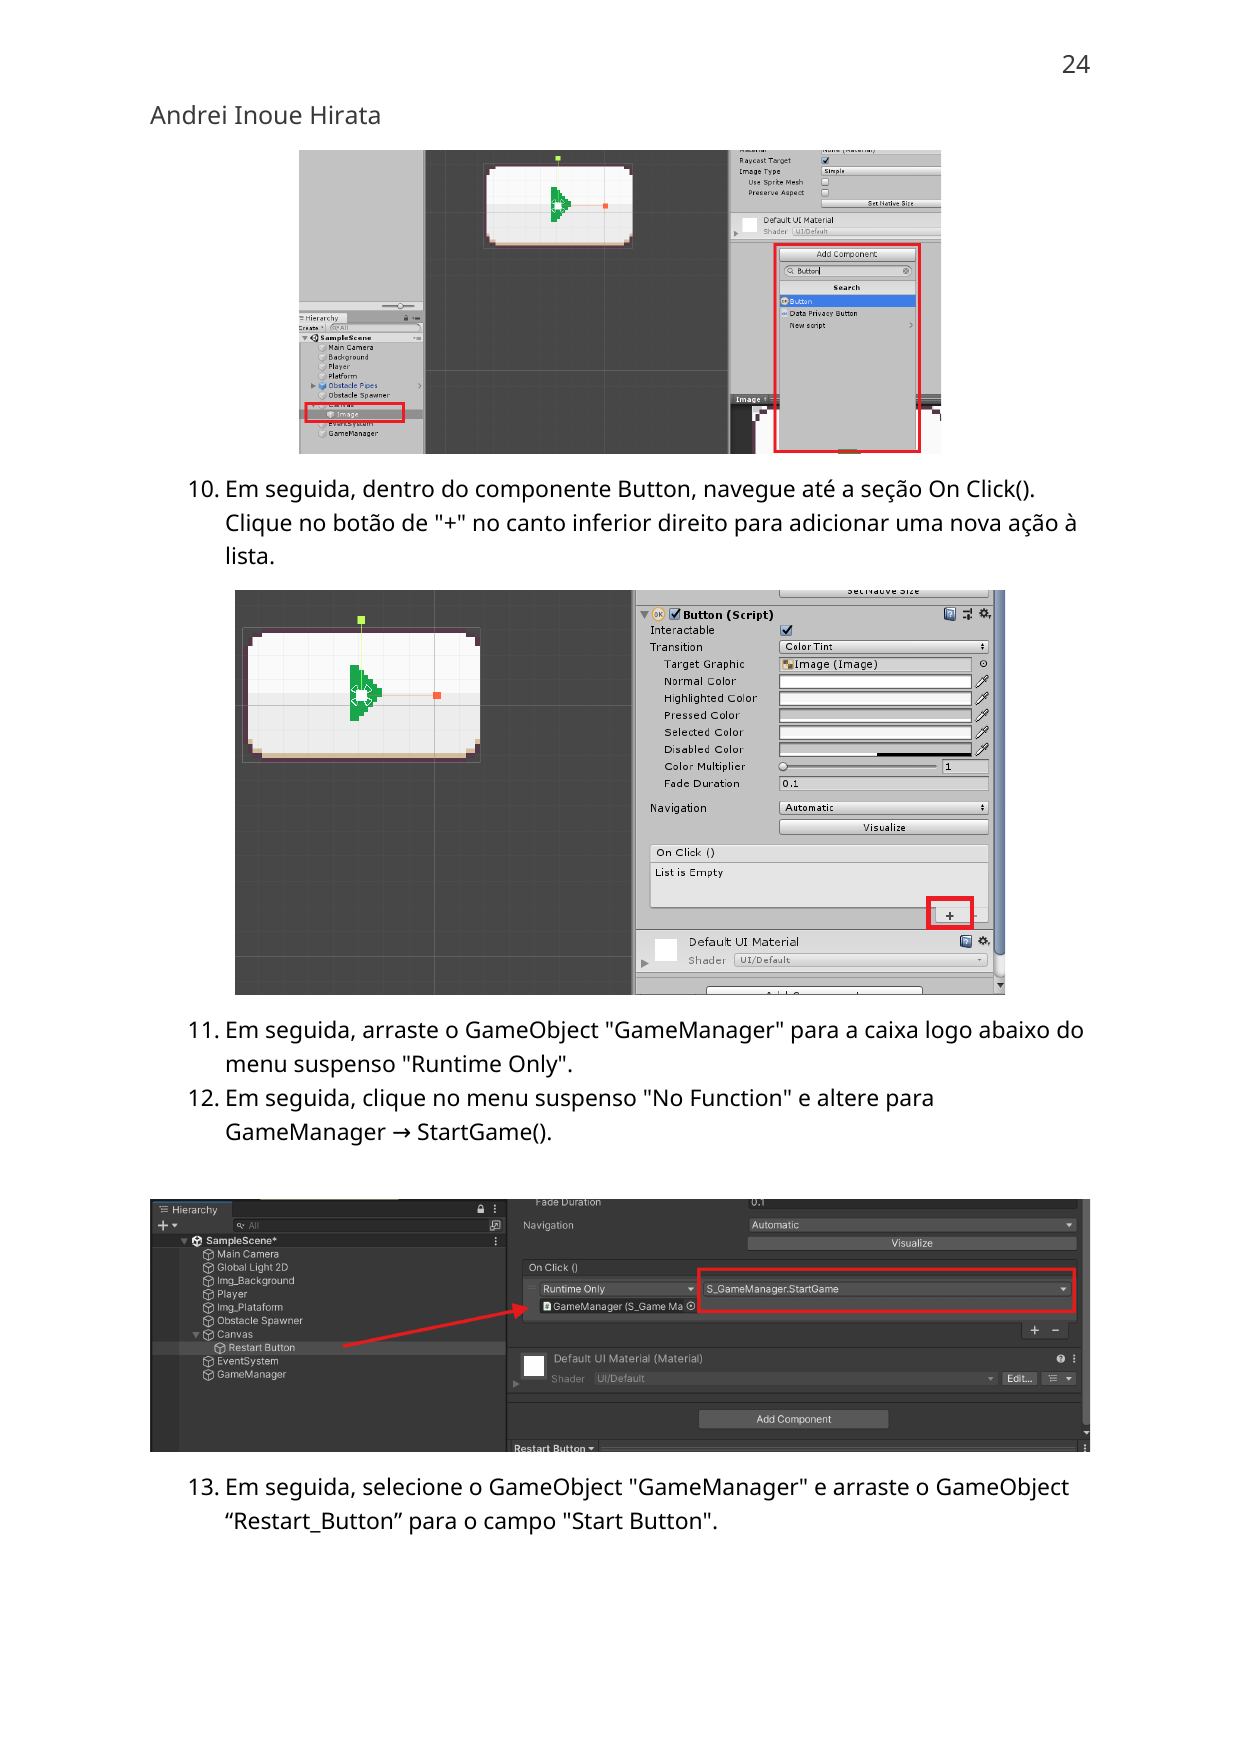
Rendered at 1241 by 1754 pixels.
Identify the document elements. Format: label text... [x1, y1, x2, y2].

list Em seguida, selecione o GameObject "GameManager" e arraste o GameObject “Restart_Button” para o campo "Start Button". [187, 1471, 1090, 1536]
list Em seguida, clique no menu suspenso "No Function" e altere para GameManager → StartGame(). [187, 1082, 1090, 1147]
picture [150, 1199, 1091, 1452]
list Em seguida, dentro do componente Button, navegue até a seção On Click(). Clique no botão de "+" no canto inferior direito para adicionar uma nova ação à lista. [187, 473, 1090, 572]
picture [299, 150, 942, 454]
list Em seguida, arraste o GameObject "GameManager" para a caixa logo abaixo do menu suspenso "Runtime Only". [187, 1014, 1090, 1079]
picture [235, 590, 1005, 995]
